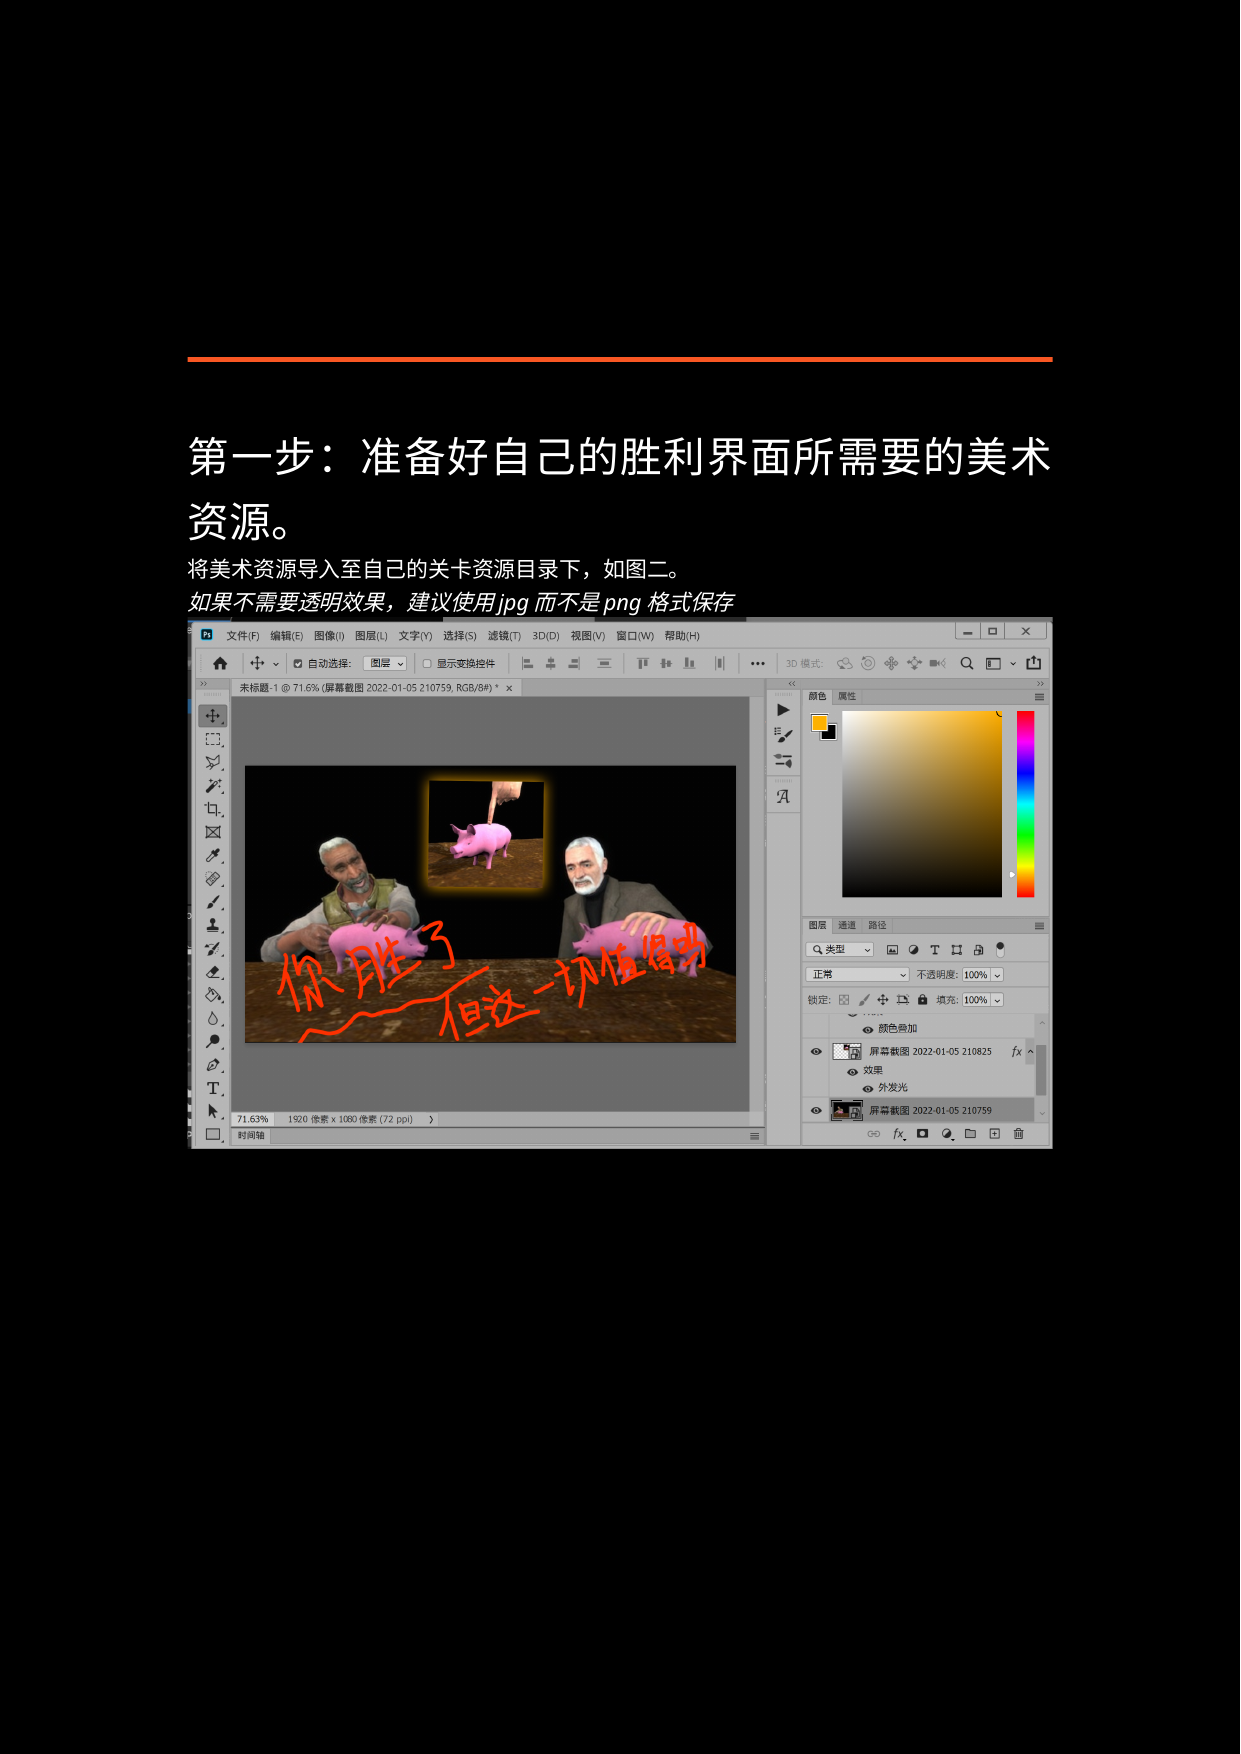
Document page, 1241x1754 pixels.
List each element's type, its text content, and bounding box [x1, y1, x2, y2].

picture [187, 357, 1053, 362]
picture [187, 617, 1053, 1149]
text 如果不需要透明效果，建议使用jpg而不是png格式保存 [187, 584, 1053, 617]
text 第一步：准备好自己的胜利界面所需要的美术资源。 [187, 422, 1053, 552]
text 将美术资源导入至自己的关卡资源目录下，如图二。 [187, 552, 1053, 584]
